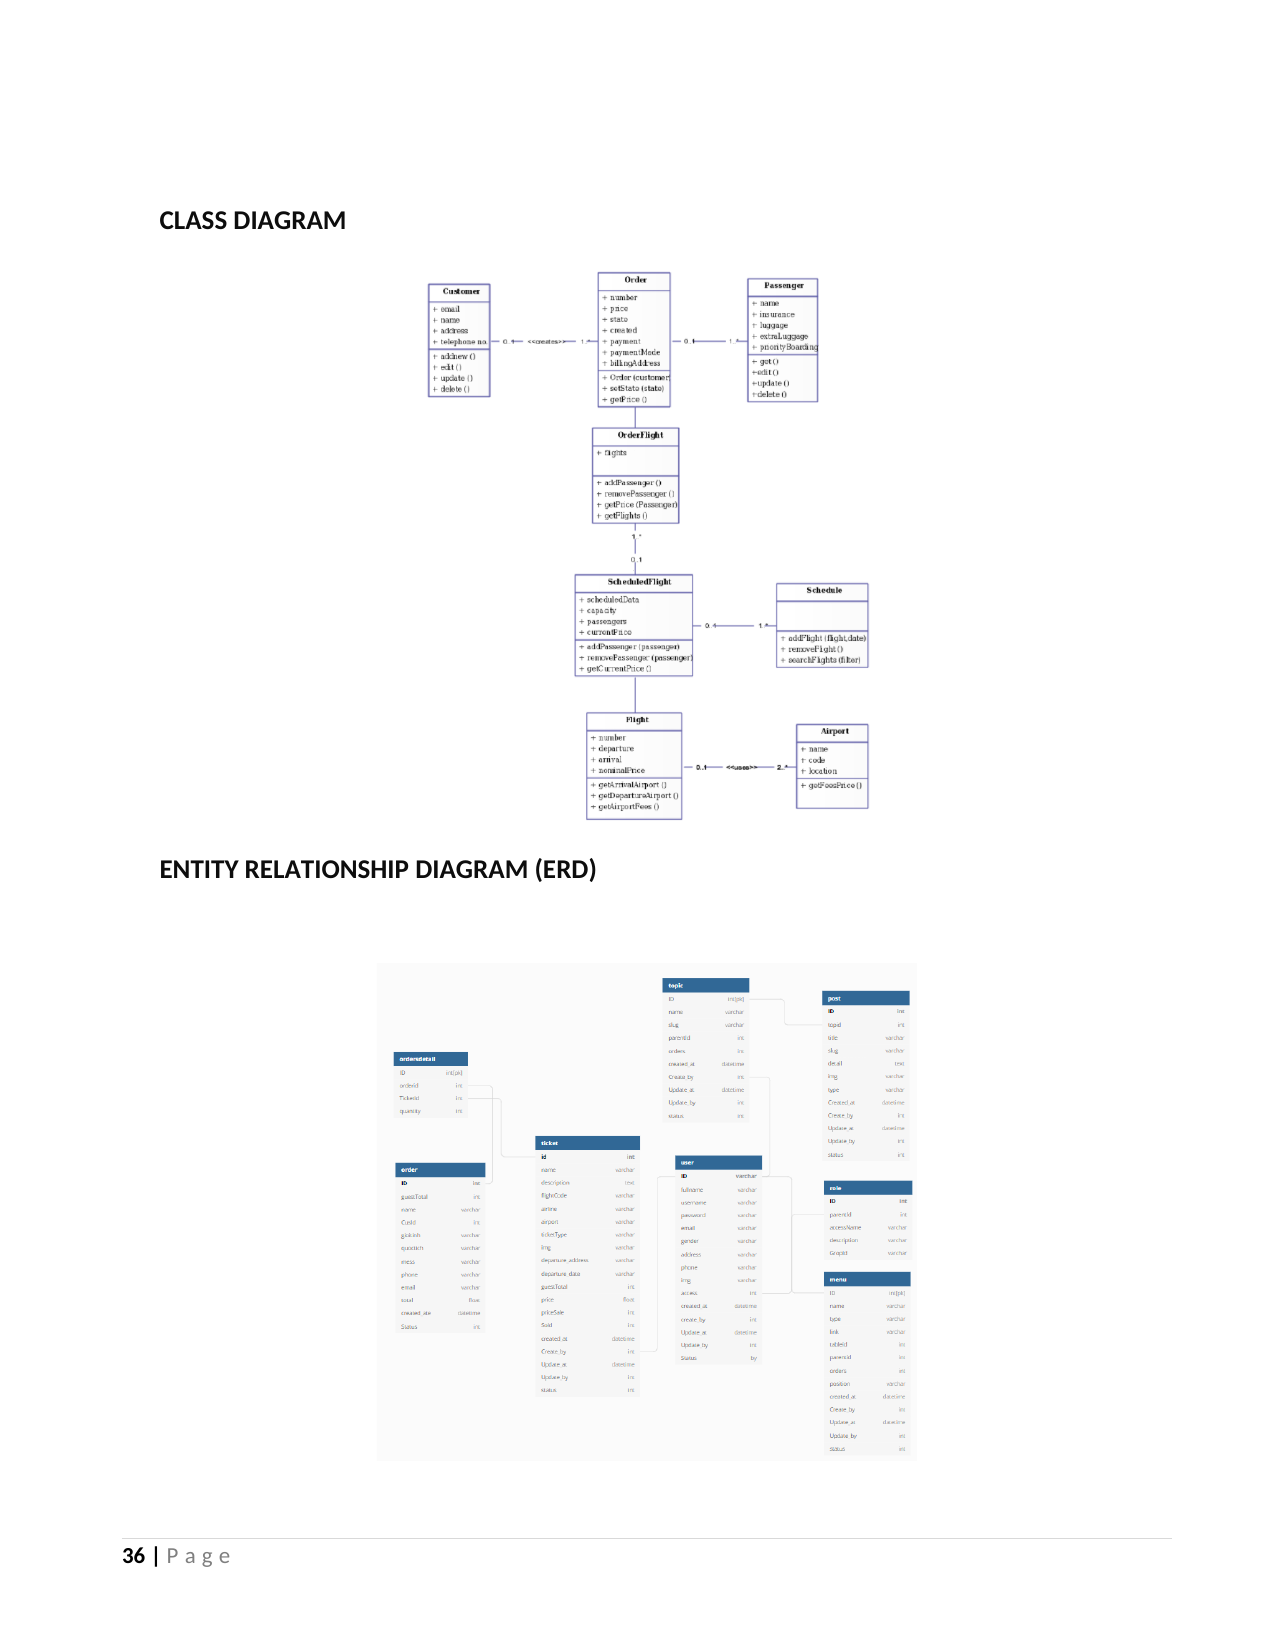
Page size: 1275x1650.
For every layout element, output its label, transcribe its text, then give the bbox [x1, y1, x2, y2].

picture [415, 261, 879, 828]
subtitle ENTITY RELATIONSHIP DIAGRAM (ERD) [159, 852, 1172, 885]
subtitle Class diagram [159, 203, 1172, 236]
picture [376, 963, 917, 1461]
